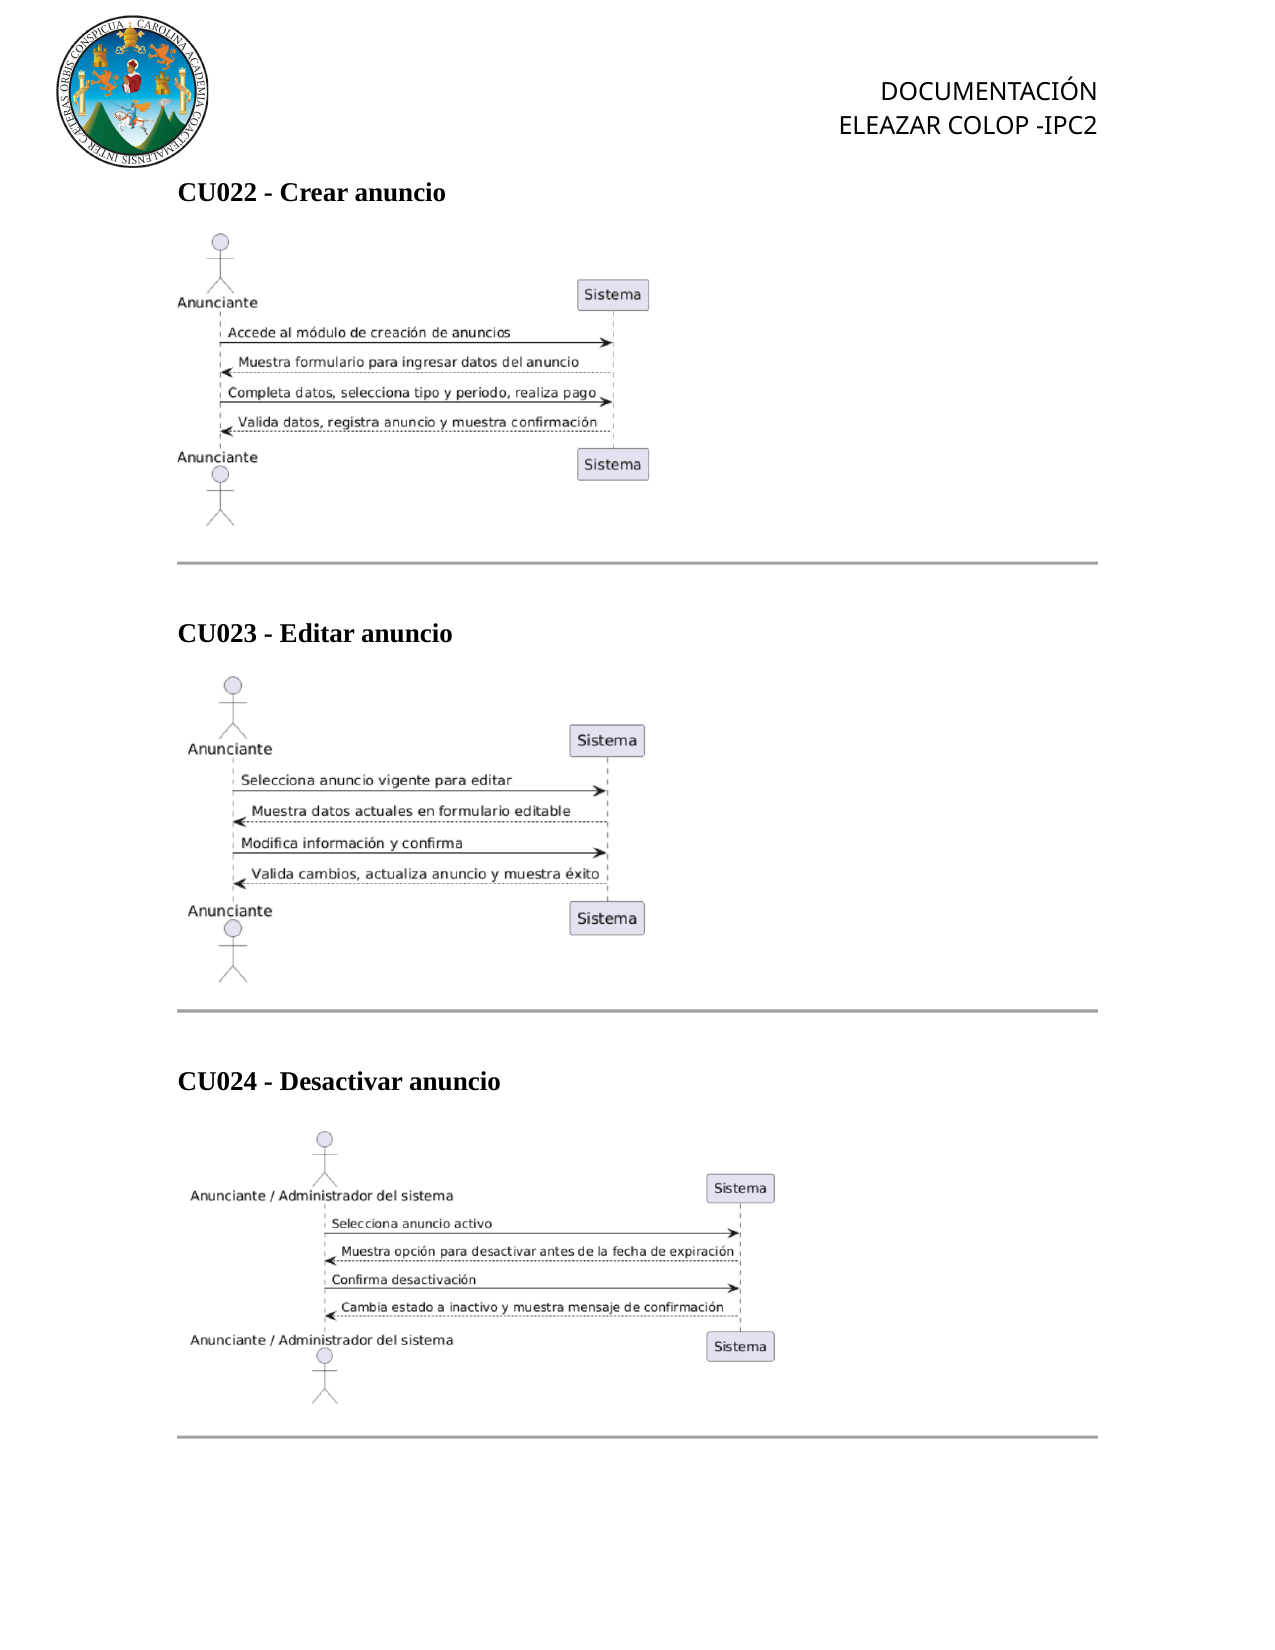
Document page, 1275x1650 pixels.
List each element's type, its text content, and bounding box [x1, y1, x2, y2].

picture [177, 1117, 778, 1414]
picture [177, 669, 661, 988]
text CU024 - Desactivar anuncio [177, 1065, 1098, 1096]
picture [177, 228, 679, 540]
text CU023 - Editar anuncio [177, 617, 1098, 648]
picture [56, 15, 209, 168]
text CU022 - Crear anuncio [177, 176, 1098, 207]
